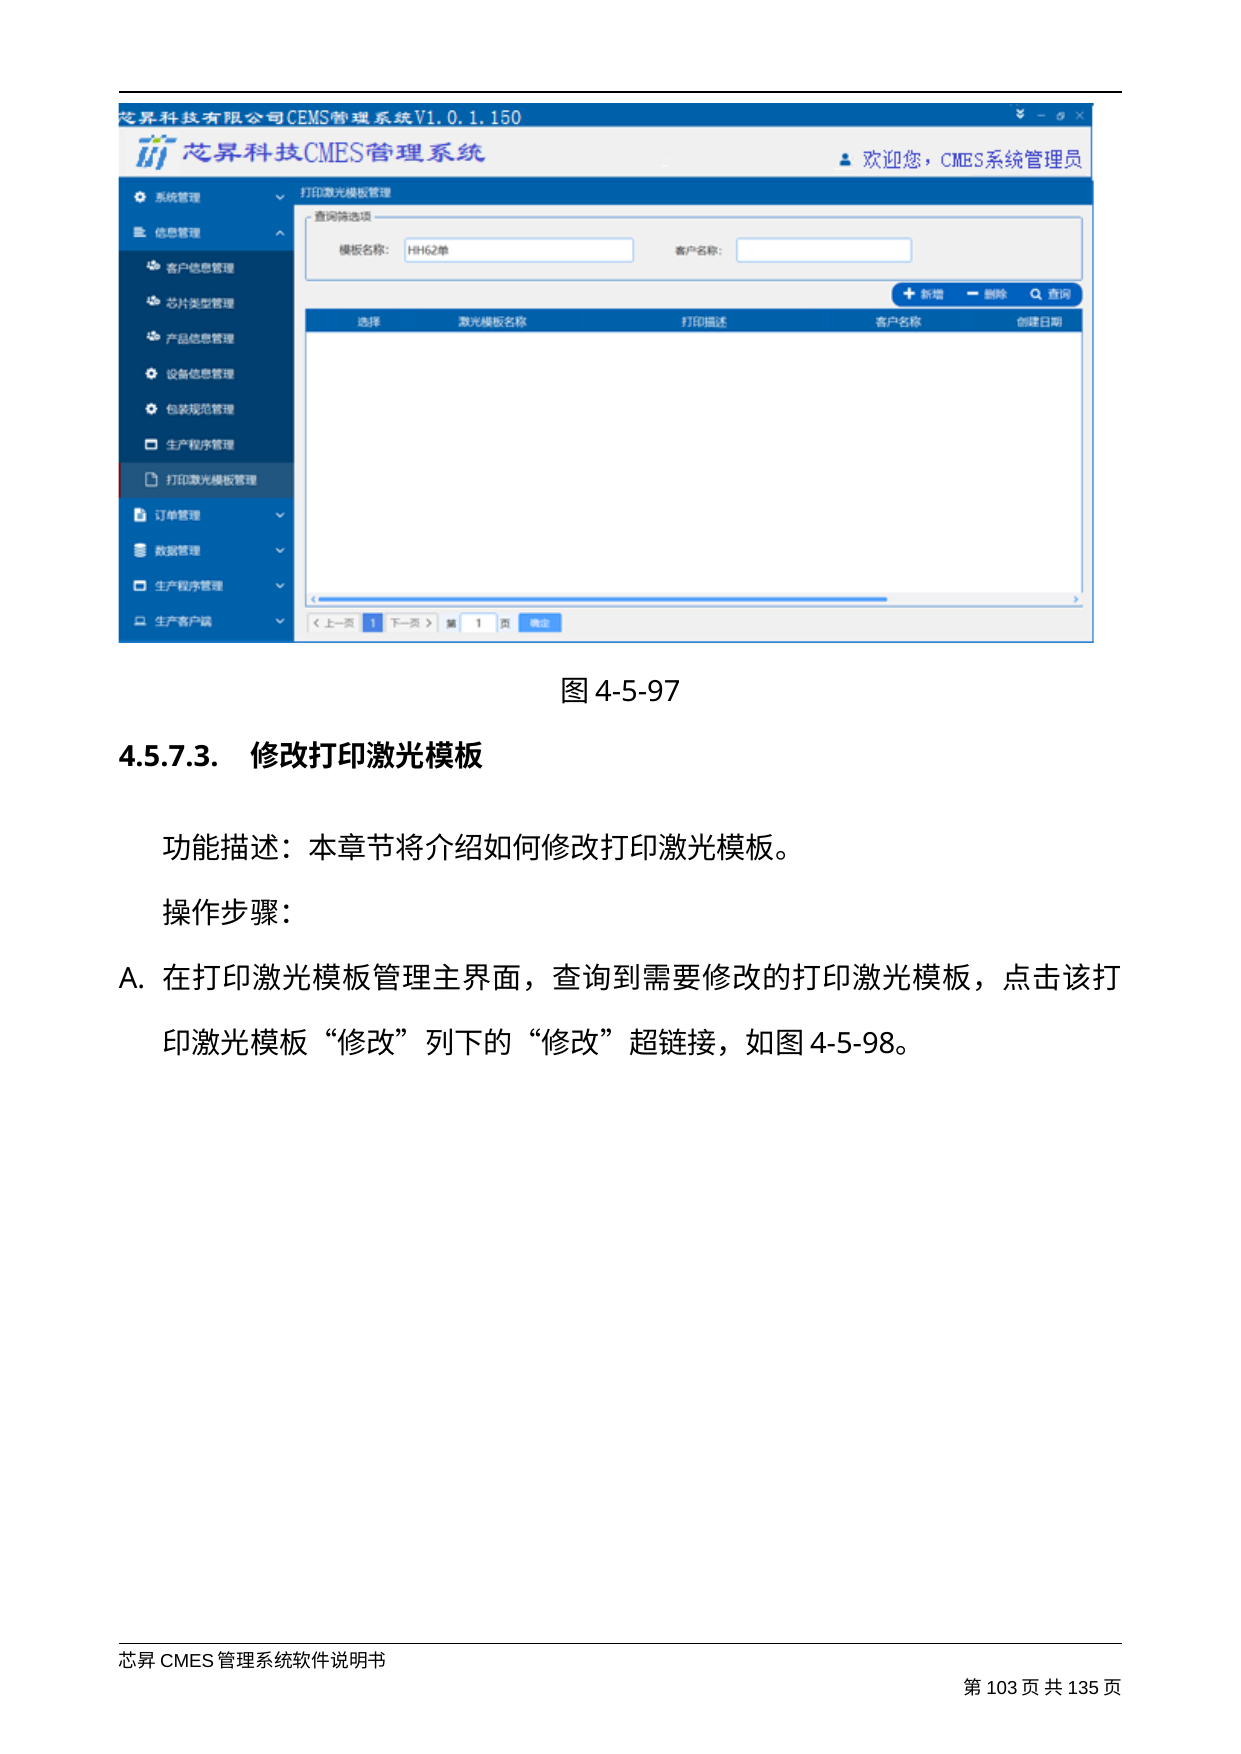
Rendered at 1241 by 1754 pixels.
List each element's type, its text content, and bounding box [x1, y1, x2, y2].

list 在打印激光模板管理主界面，查询到需要修改的打印激光模板，点击该打印激光模板“修改”列下的“修改”超链接，如图4-5-98。 [118, 944, 1122, 1074]
list 功能描述：本章节将介绍如何修改打印激光模板。 [162, 814, 1122, 879]
list 图4-5-97 [118, 656, 1122, 721]
list 修改打印激光模板 [118, 721, 1122, 786]
list 操作步骤： [162, 879, 1122, 944]
picture [118, 103, 1094, 643]
